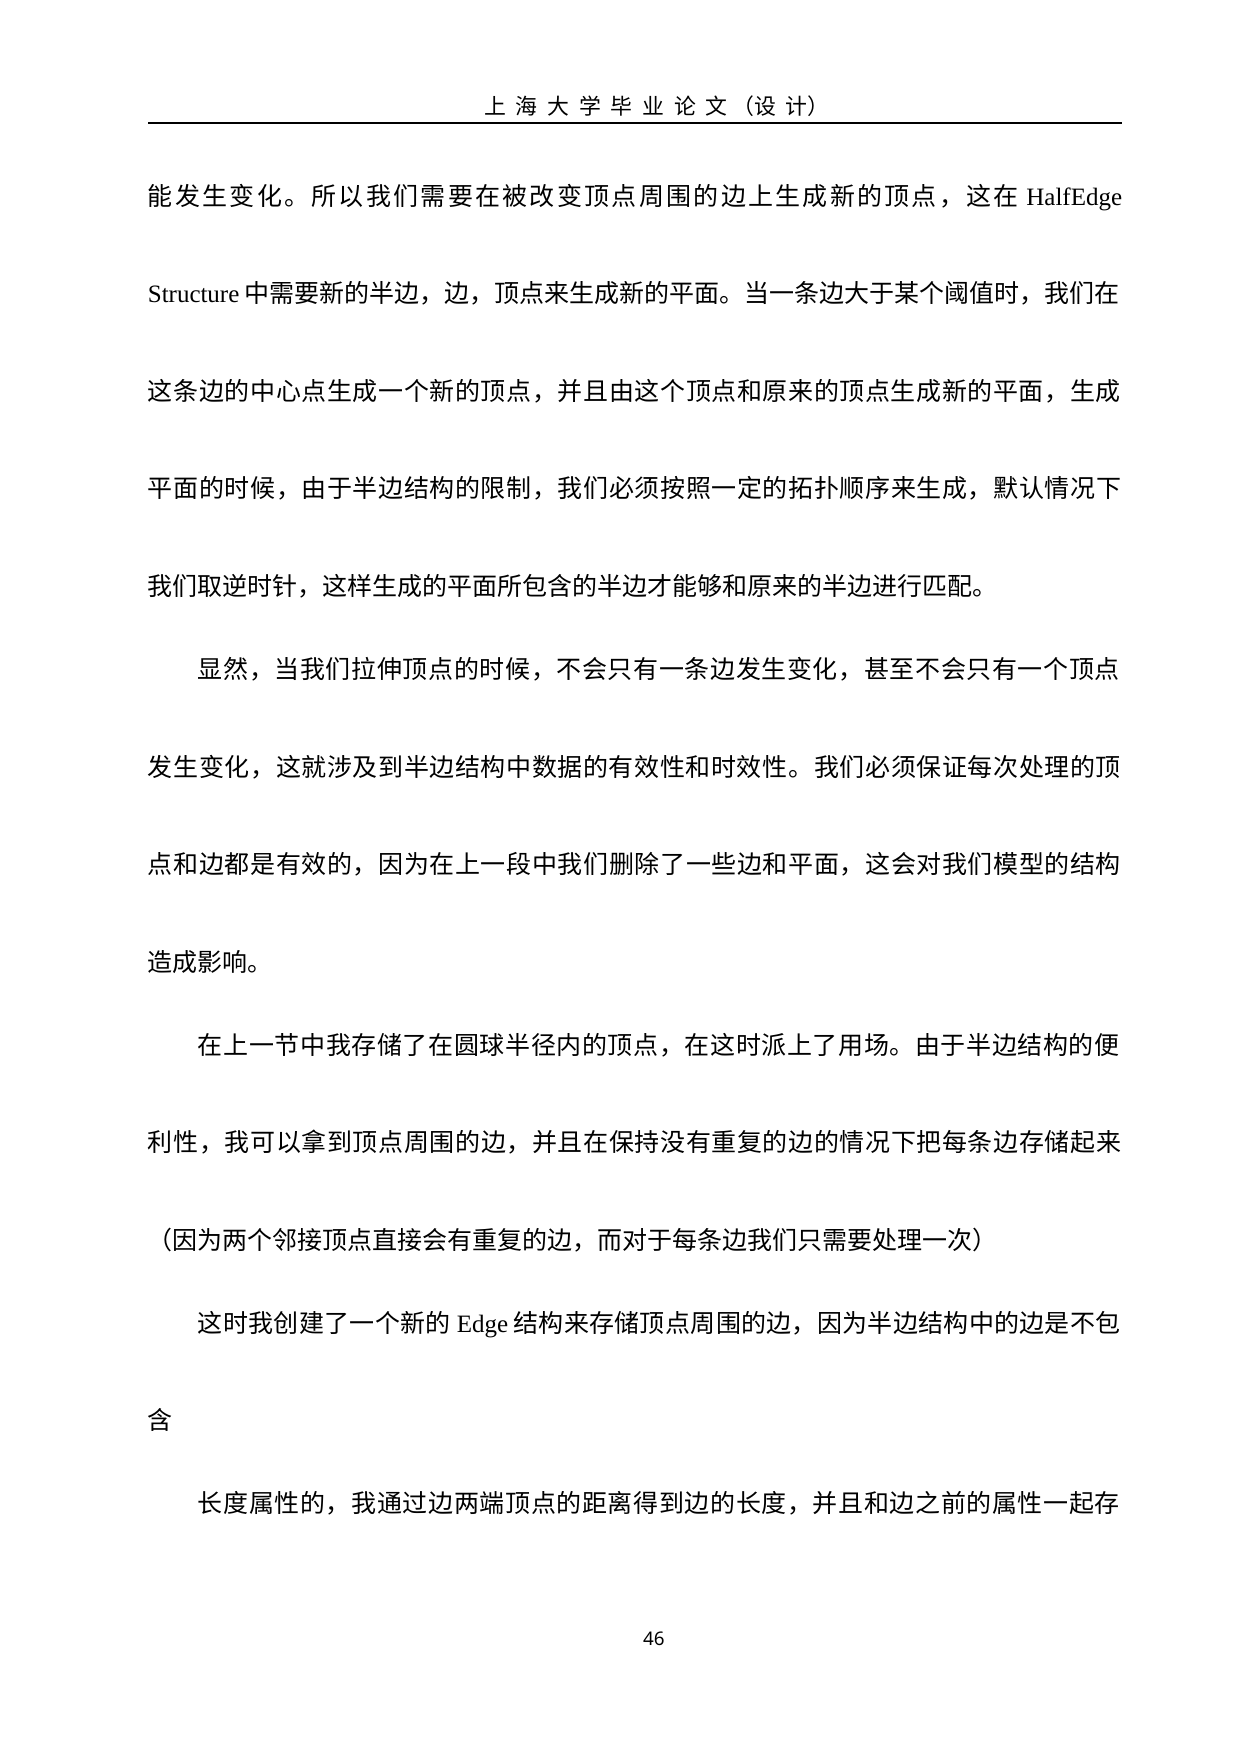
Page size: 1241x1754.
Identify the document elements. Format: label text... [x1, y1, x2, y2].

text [148, 162, 1122, 617]
text 显然，当我们拉伸顶点的时候，不会只有一条边发生变化，甚至不会只有一个顶点发生变化，这就涉及到半边结构中数据的有效性和时效性。我们必须保证每次处理的顶点和边都是有效的，因为在上一段中我们删除了一些边和平面，这会对我们模型的结构造成影响。 [148, 635, 1122, 993]
text 这时我创建了一个新的Edge结构来存储顶点周围的边，因为半边结构中的边是不包含 [148, 1289, 1122, 1451]
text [148, 1469, 1122, 1534]
text 在上一节中我存储了在圆球半径内的顶点，在这时派上了用场。由于半边结构的便利性，我可以拿到顶点周围的边，并且在保持没有重复的边的情况下把每条边存储起来（因为两个邻接顶点直接会有重复的边，而对于每条边我们只需要处理一次） [148, 1011, 1122, 1271]
